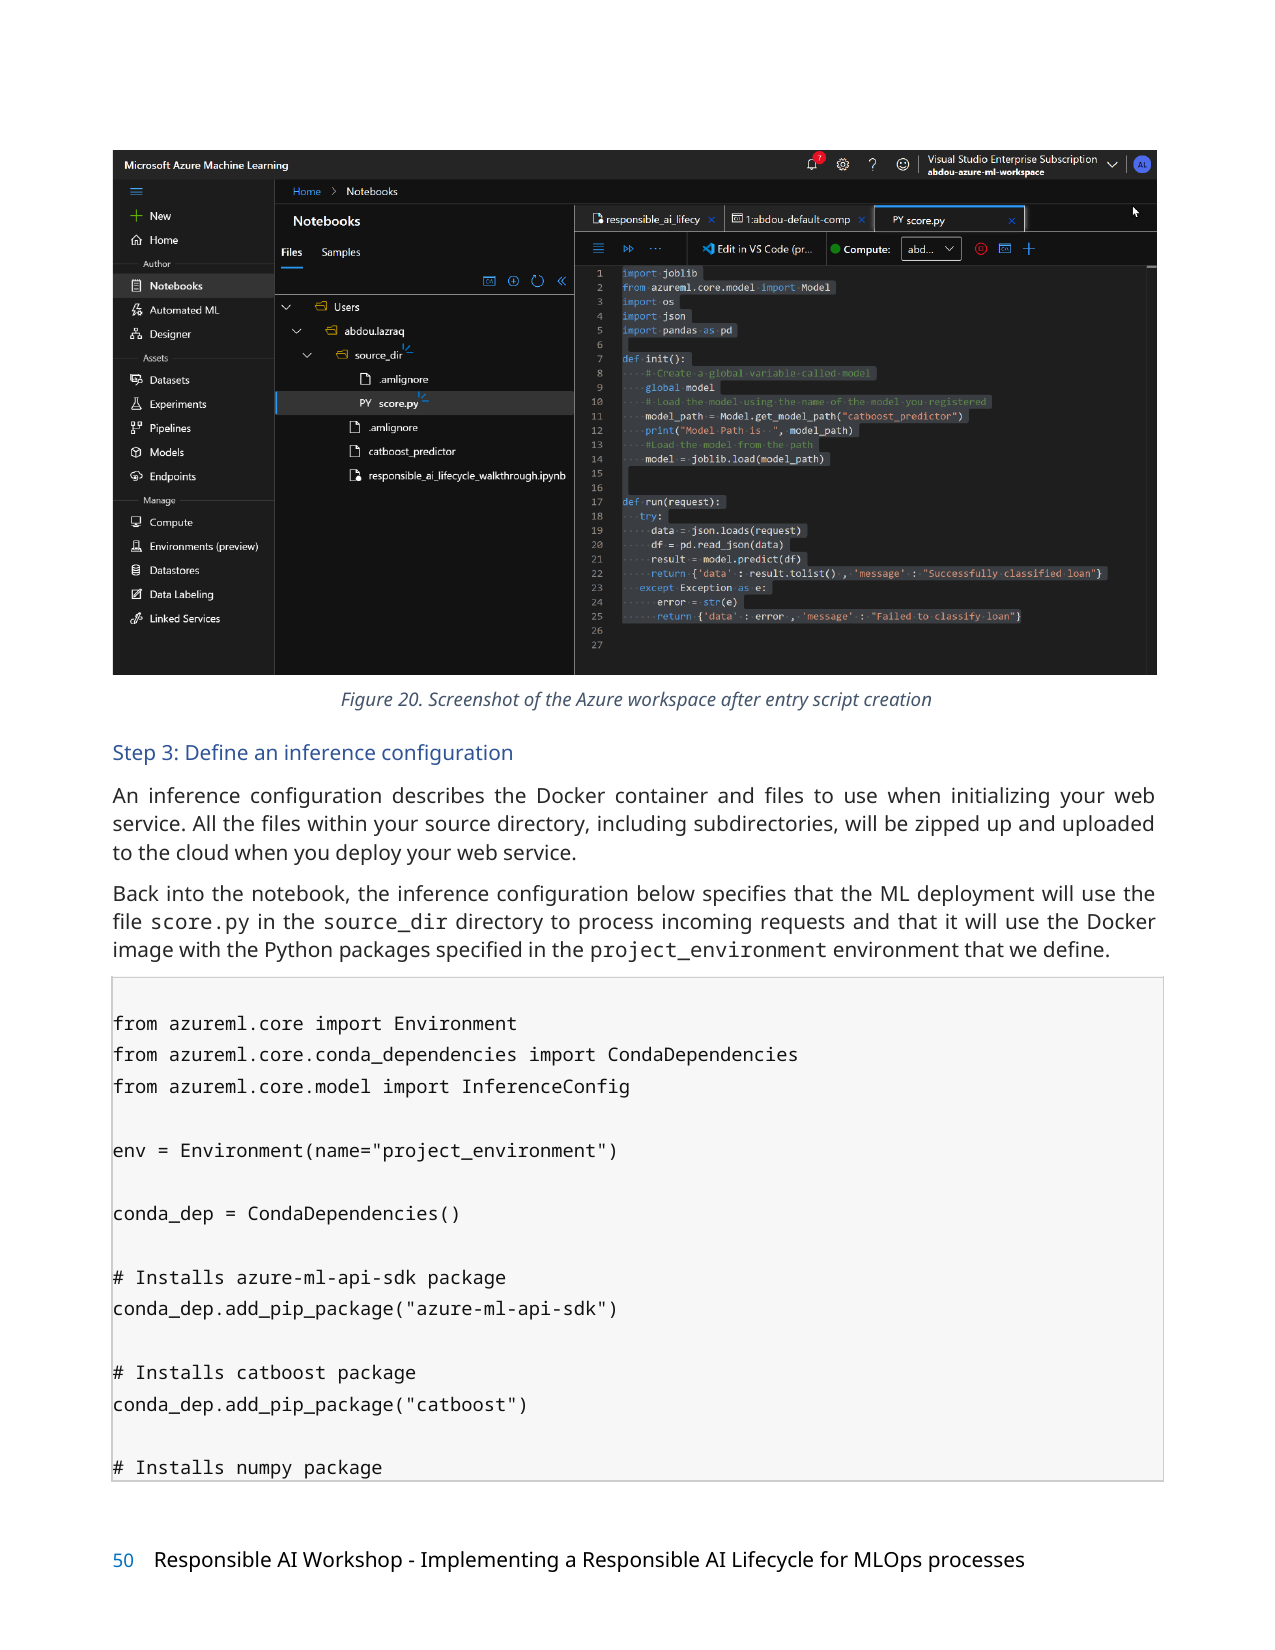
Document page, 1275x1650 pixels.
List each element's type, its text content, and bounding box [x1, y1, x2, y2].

text Back into the notebook, the inference configuration below specifies that the ML deployment will use the file score.py in the source_dir directory to process incoming requests and that it will use the Docker image with the Python packages specified in the project_environment environment that we define. [112, 879, 1157, 964]
text from azureml.core.model import InferenceConfig [113, 1072, 1163, 1099]
text env = Environment(name="project_environment") [113, 1135, 1163, 1162]
text conda_dep.add_pip_package("azure-ml-api-sdk") [113, 1294, 1163, 1321]
text An inference configuration describes the Docker container and files to use when initializing your web service. All the files within your source directory, including subdirectories, will be zipped up and uploaded to the cloud when you deploy your web service. [112, 781, 1157, 866]
text conda_dep = CondaDependencies() [113, 1199, 1163, 1226]
text # Installs azure-ml-api-sdk package [113, 1262, 1163, 1289]
text from azureml.core.conda_dependencies import CondaDependencies [113, 1040, 1163, 1067]
text # Installs catboost package [113, 1358, 1163, 1385]
subtitle Step 3: Define an inference configuration [112, 738, 1162, 767]
picture [112, 150, 1157, 675]
text # Installs numpy package [113, 1453, 1163, 1480]
text from azureml.core import Environment [113, 1008, 1163, 1035]
text conda_dep.add_pip_package("catboost") [113, 1389, 1163, 1417]
